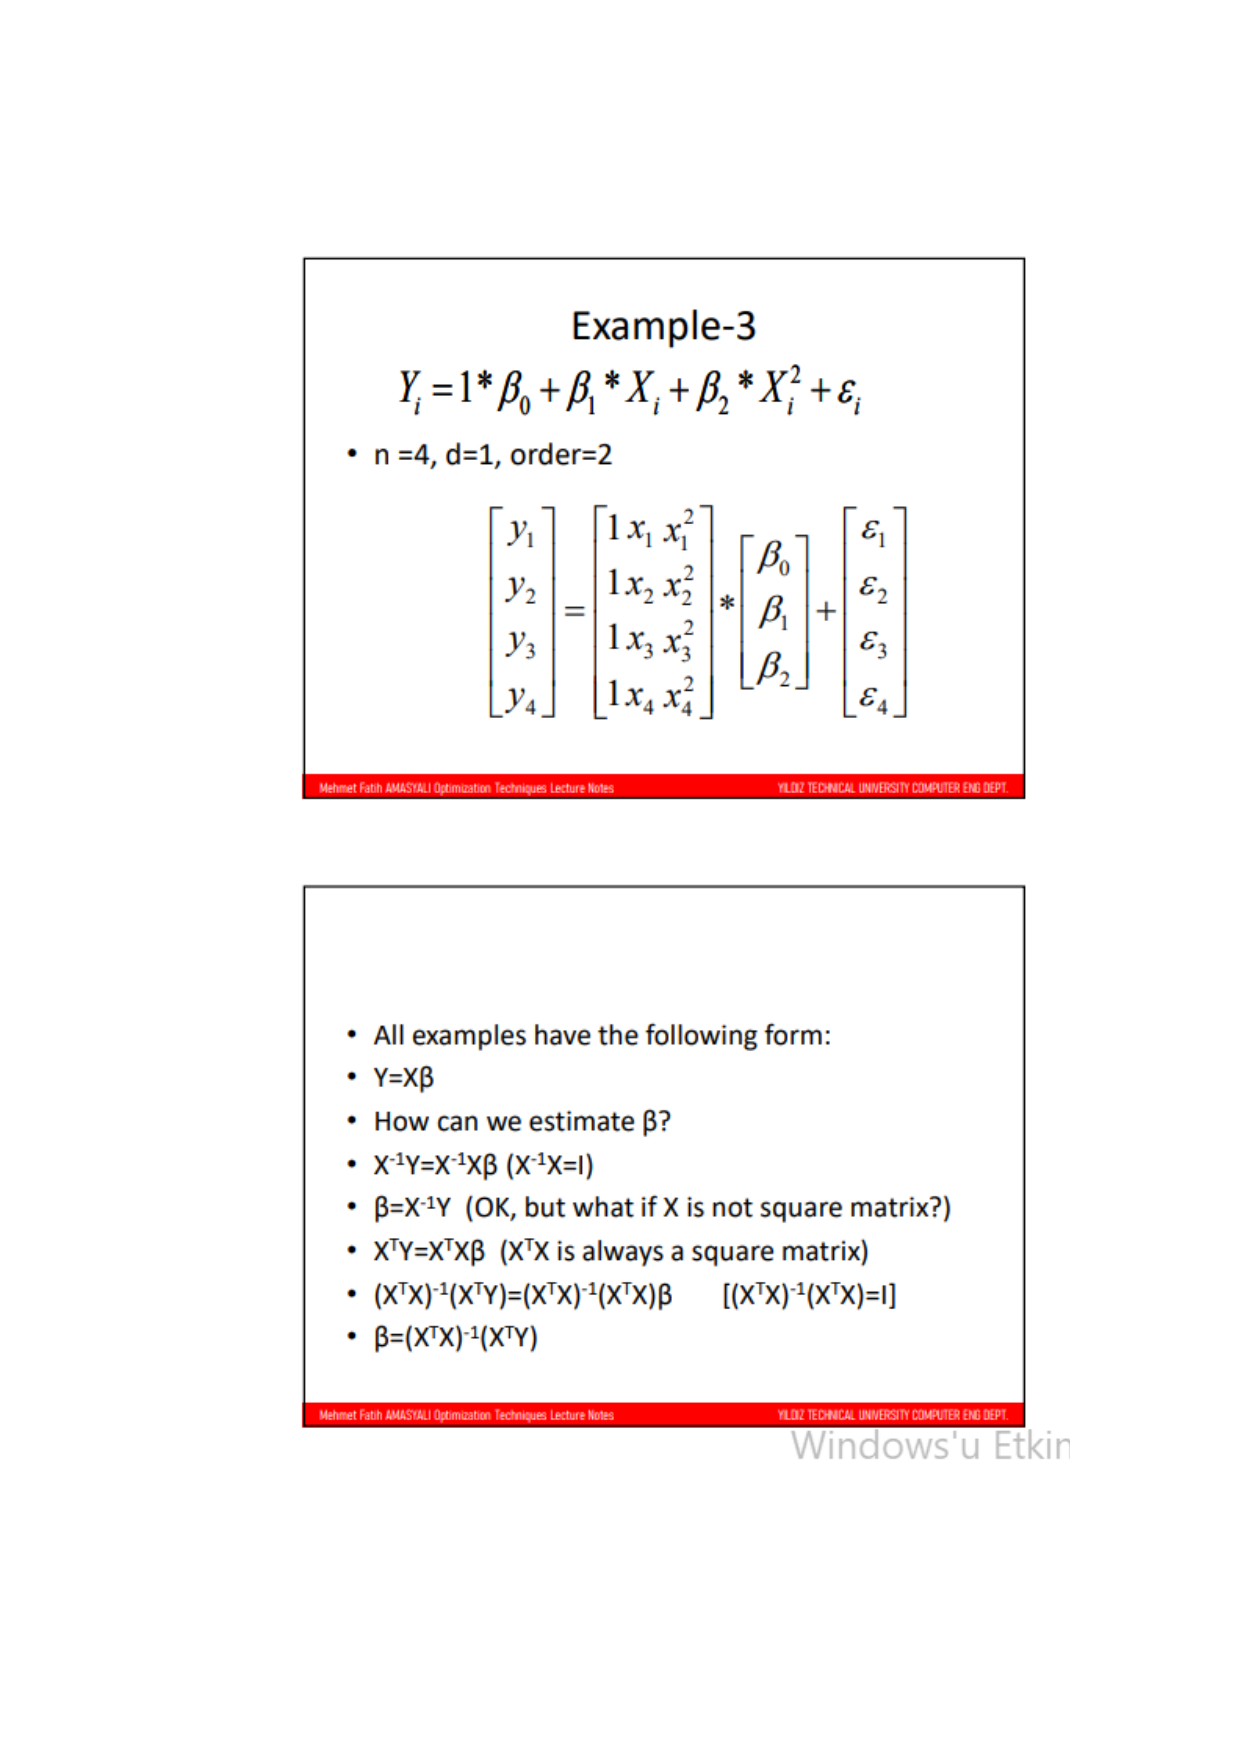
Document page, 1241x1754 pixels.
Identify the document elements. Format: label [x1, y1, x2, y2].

picture [221, 241, 1070, 1467]
